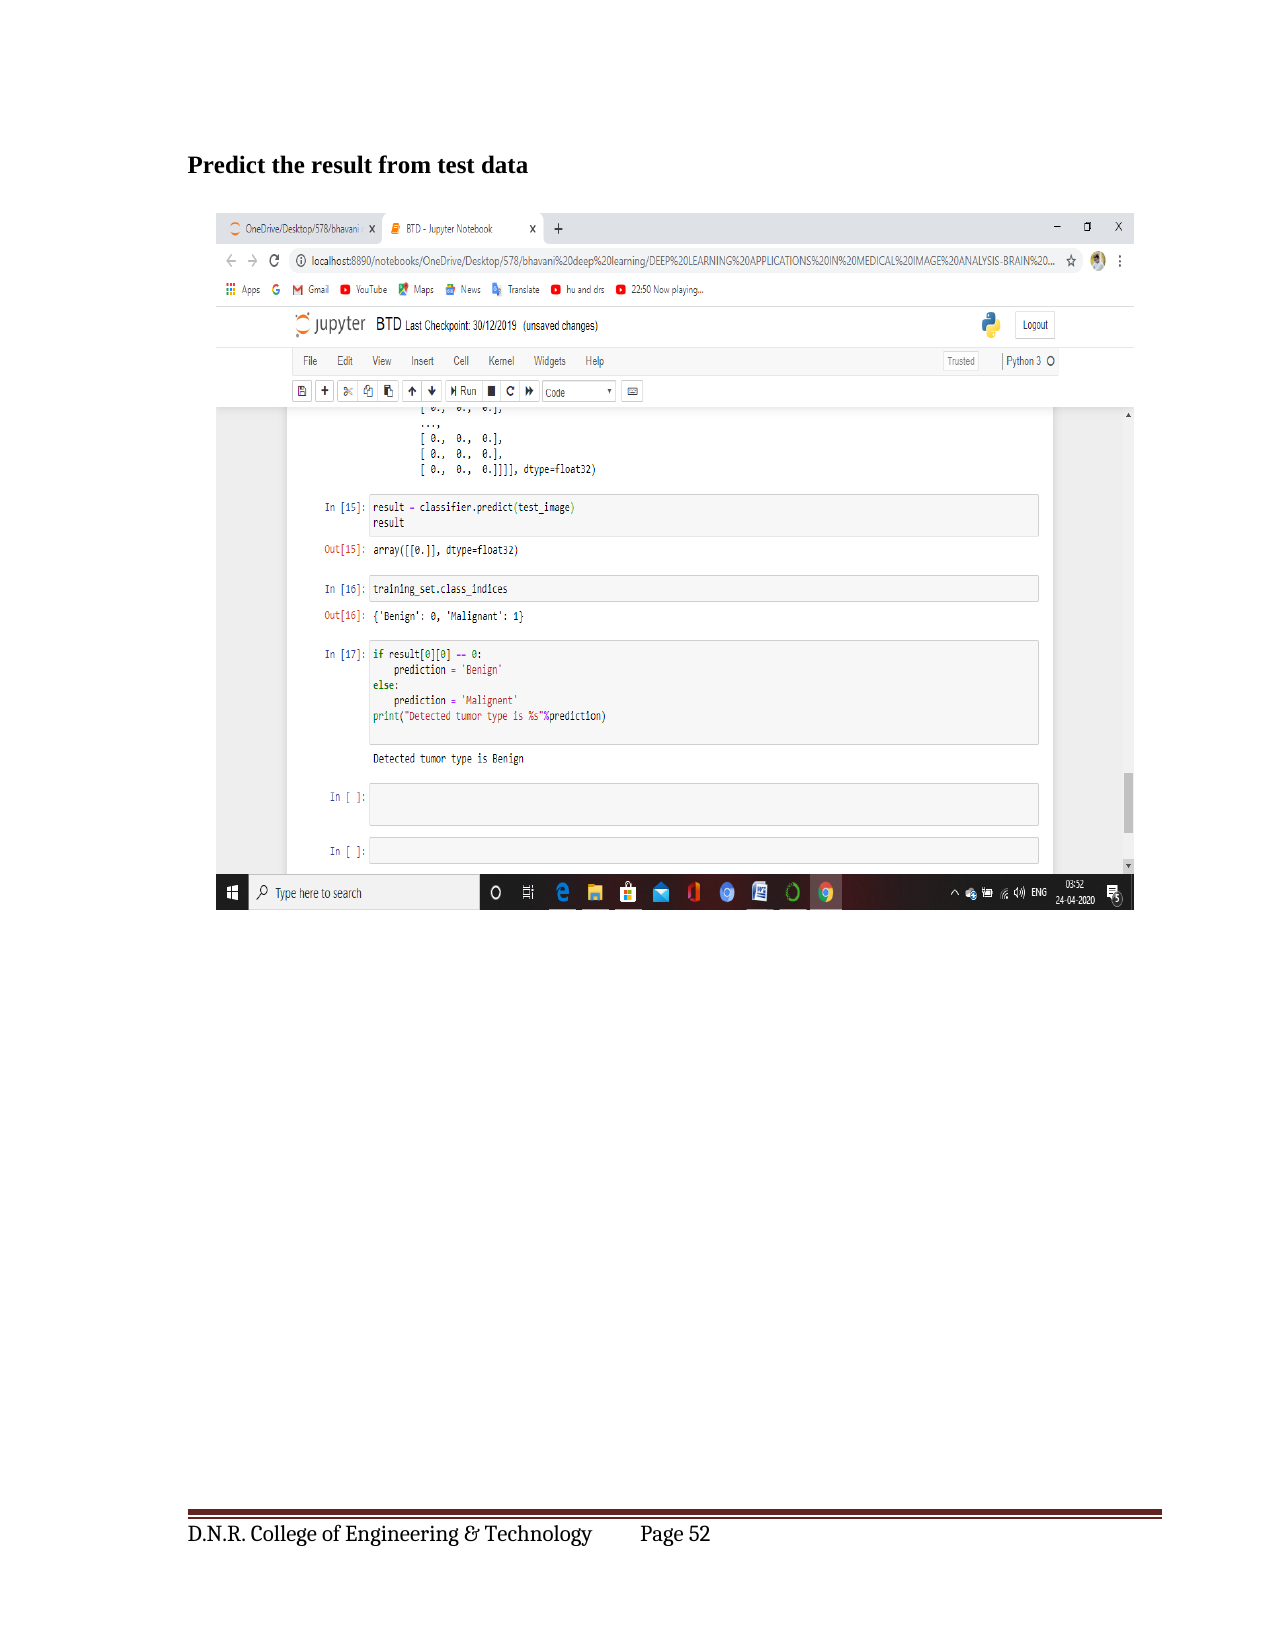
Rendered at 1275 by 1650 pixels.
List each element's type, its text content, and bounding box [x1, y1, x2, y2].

text Predict the result from test data [187, 150, 1162, 179]
picture [216, 213, 1134, 910]
